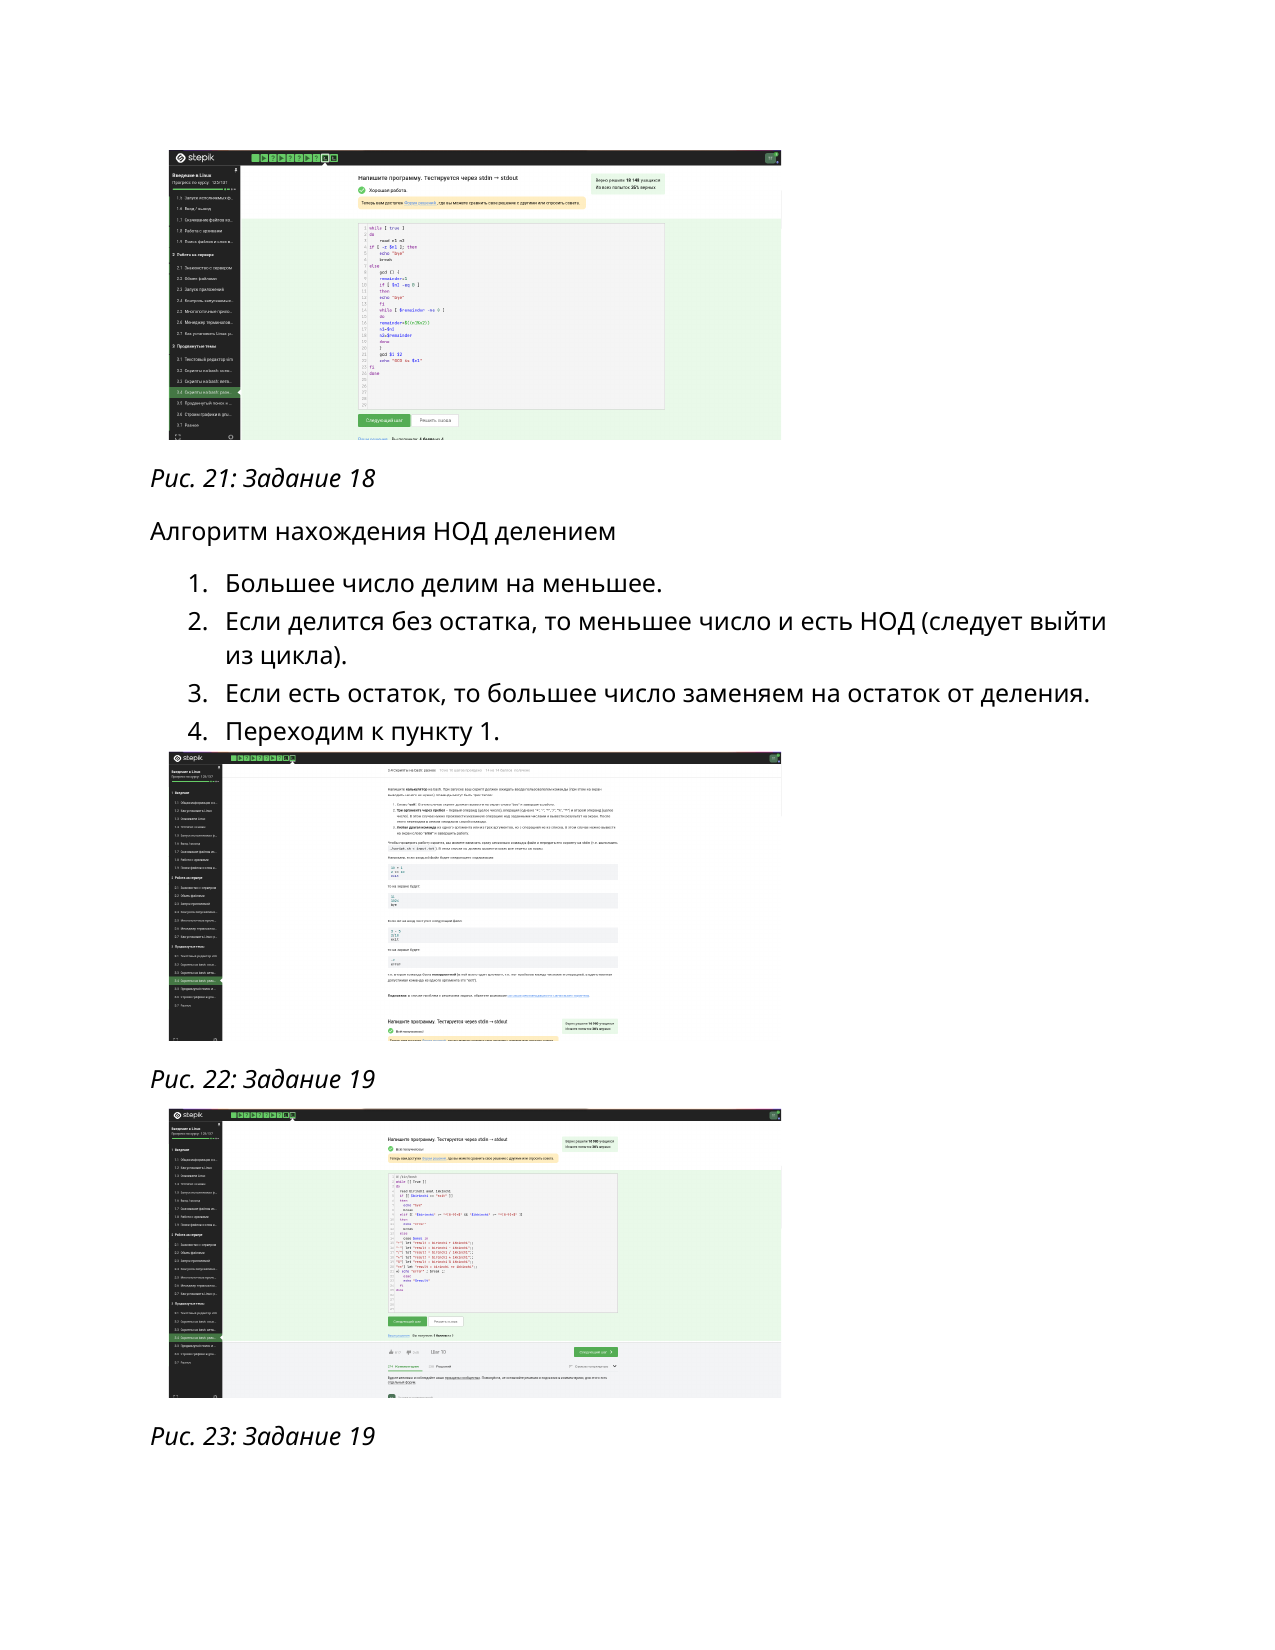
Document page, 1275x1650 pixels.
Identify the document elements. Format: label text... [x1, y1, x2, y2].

text Рис. 22: Задание 19 [150, 1062, 1125, 1096]
text Рис. 23: Задание 19 [150, 1419, 1125, 1453]
text Алгоритм нахождения НОД делением [150, 513, 1125, 547]
picture [168, 1108, 782, 1398]
list Если есть остаток, то большее число заменяем на остаток от деления. [187, 676, 1125, 710]
text Рис. 21: Задание 18 [150, 460, 1125, 494]
list Большее число делим на меньшее. [187, 566, 1125, 600]
list Если делится без остатка, то меньшее число и есть НОД (следует выйти из цикла). [187, 604, 1125, 672]
picture [168, 751, 782, 1041]
list Переходим к пункту 1. [187, 713, 1125, 748]
picture [168, 150, 782, 440]
